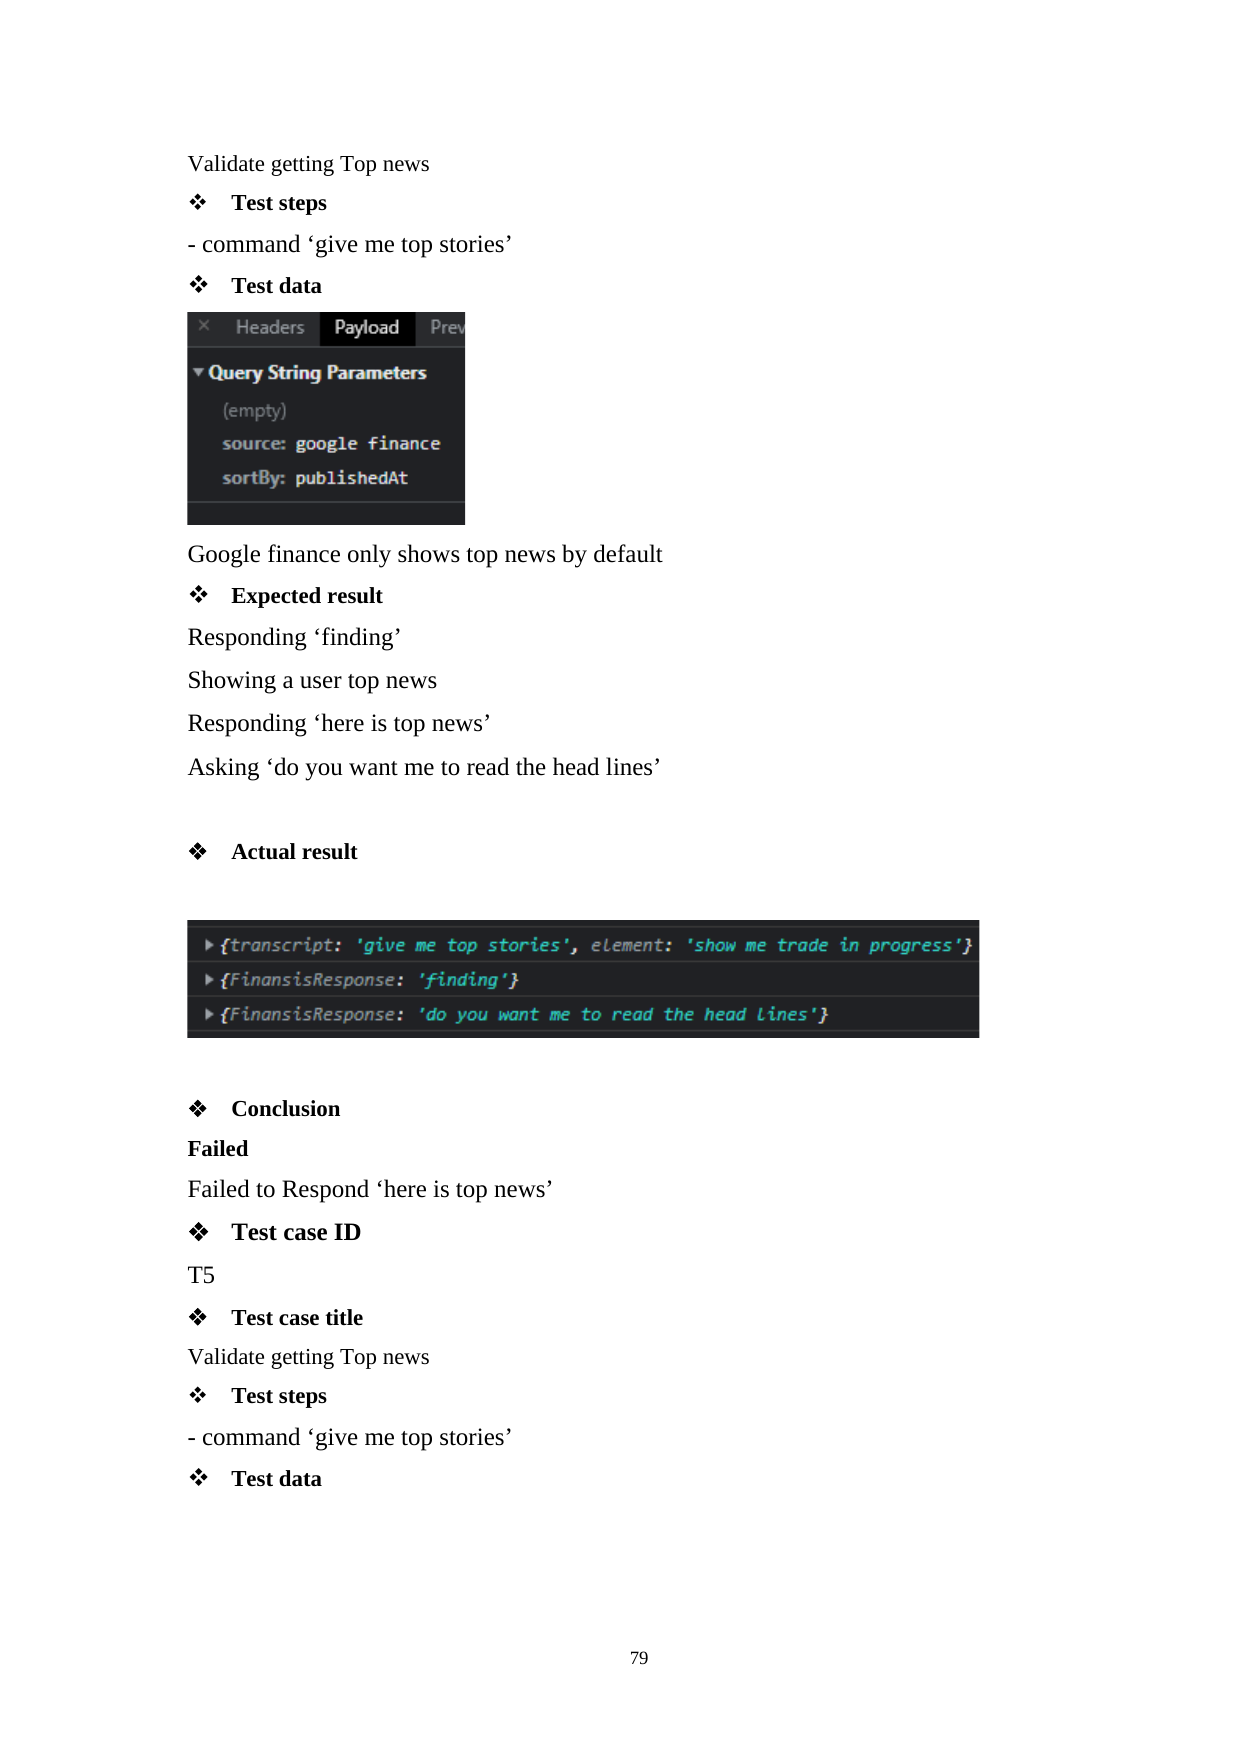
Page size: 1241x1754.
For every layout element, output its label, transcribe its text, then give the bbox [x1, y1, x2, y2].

list Test data [187, 272, 1053, 299]
list Test data [187, 1465, 1053, 1492]
text Responding ‘here is top news’ [187, 708, 1053, 737]
list Validate getting Top news [187, 150, 1053, 176]
list Actual result [187, 838, 1053, 864]
text Failed to Respond ‘here is top news’ [187, 1174, 1053, 1203]
text Asking ‘do you want me to read the head lines’ [187, 752, 1053, 780]
list Test case ID [187, 1217, 1053, 1246]
text Responding ‘finding’ [187, 622, 1053, 651]
text - command ‘give me top stories’ [187, 1422, 1053, 1451]
list Expected result [187, 582, 1053, 609]
text T5 [187, 1260, 1053, 1289]
list Conclusion [187, 1095, 1053, 1122]
text Showing a user top news [187, 665, 1053, 694]
picture [187, 312, 466, 525]
text - command ‘give me top stories’ [187, 229, 1053, 258]
list Test steps [187, 189, 1053, 216]
list Failed [187, 1135, 1053, 1161]
list Google finance only shows top news by default [187, 539, 1053, 568]
list Test case title [187, 1303, 1053, 1330]
list Validate getting Top news [187, 1343, 1053, 1369]
picture [187, 920, 980, 1038]
list Test steps [187, 1382, 1053, 1409]
